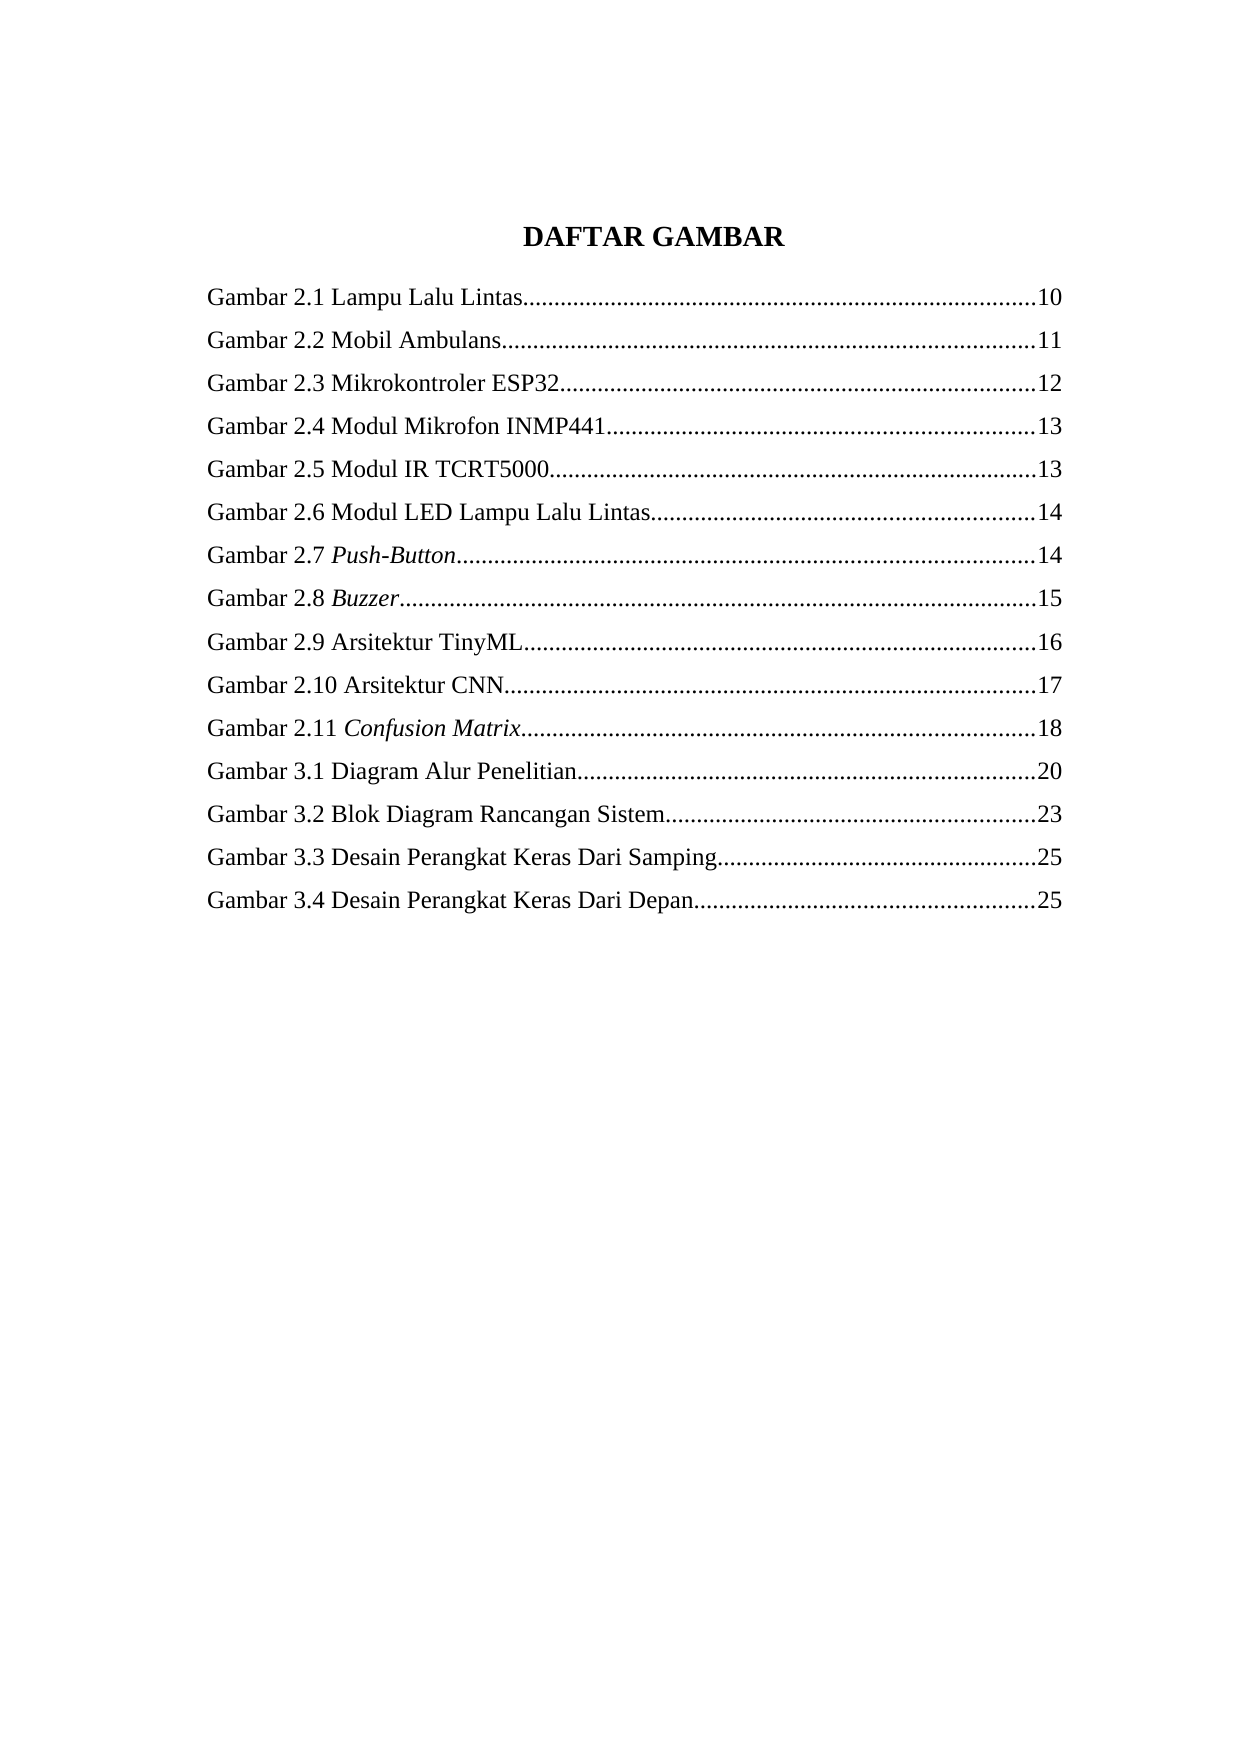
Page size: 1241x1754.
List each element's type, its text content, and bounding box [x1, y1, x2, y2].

text Gambar 3.2 Blok Diagram Rancangan Sistem 23 [207, 799, 1063, 828]
text Gambar 2.4 Modul Mikrofon INMP441 13 [207, 411, 1063, 440]
text Gambar 2.7 Push-Button 14 [207, 540, 1063, 569]
text Gambar 2.11 Confusion Matrix 18 [207, 713, 1063, 742]
subtitle DAFTAR GAMBAR [244, 219, 1063, 252]
text Gambar 2.3 Mikrokontroler ESP32 12 [207, 368, 1063, 397]
text Gambar 3.3 Desain Perangkat Keras Dari Samping 25 [207, 842, 1063, 871]
text Gambar 2.5 Modul IR TCRT5000 13 [207, 454, 1063, 483]
text Gambar 2.1 Lampu Lalu Lintas 10 [207, 282, 1063, 310]
text Gambar 2.8 Buzzer 15 [207, 583, 1063, 612]
text Gambar 2.6 Modul LED Lampu Lalu Lintas 14 [207, 497, 1063, 526]
text Gambar 3.1 Diagram Alur Penelitian 20 [207, 756, 1063, 785]
text Gambar 2.10 Arsitektur CNN 17 [207, 670, 1063, 698]
text Gambar 3.4 Desain Perangkat Keras Dari Depan 25 [207, 885, 1063, 914]
text Gambar 2.2 Mobil Ambulans 11 [207, 325, 1063, 353]
text Gambar 2.9 Arsitektur TinyML 16 [207, 627, 1063, 655]
